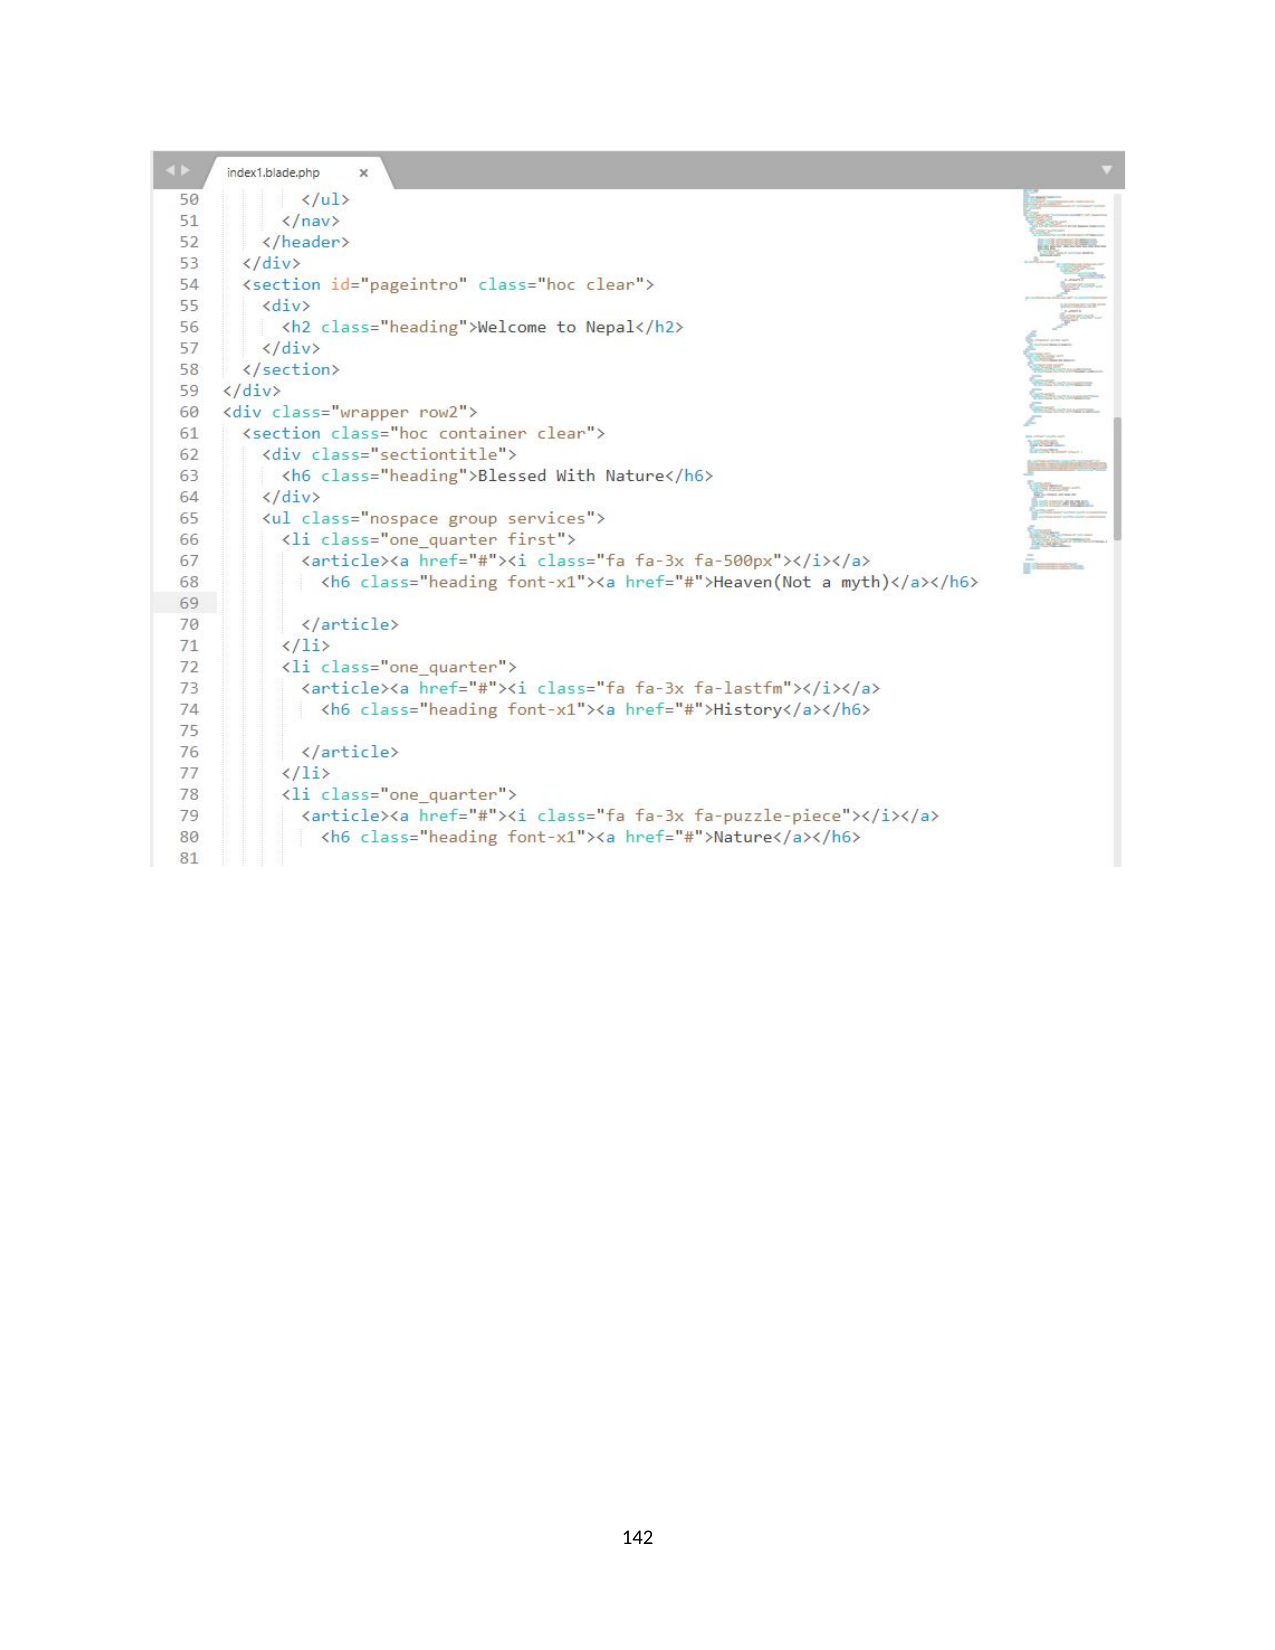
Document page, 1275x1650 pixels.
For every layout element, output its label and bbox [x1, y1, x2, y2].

picture [150, 150, 1125, 867]
